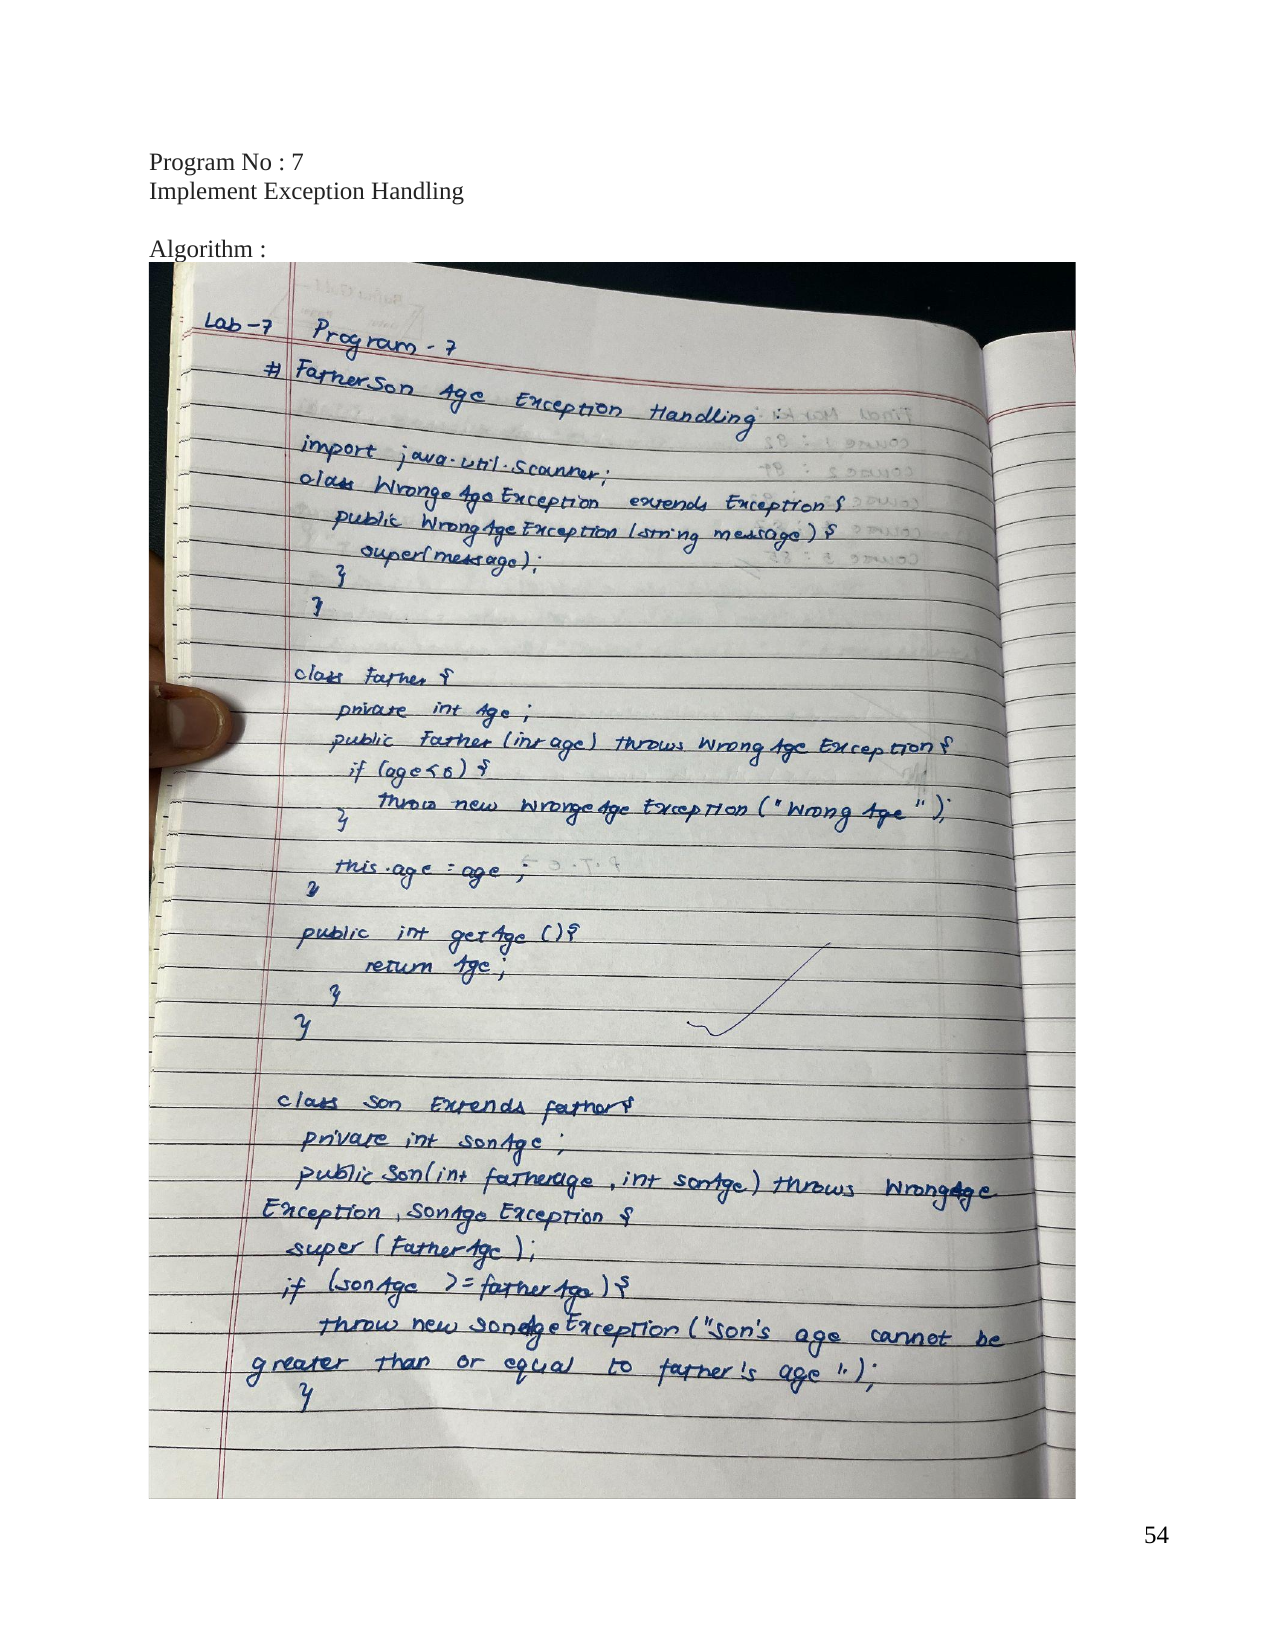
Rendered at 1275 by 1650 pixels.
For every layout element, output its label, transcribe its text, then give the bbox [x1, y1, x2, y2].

picture [148, 262, 1076, 1499]
text Implement Exception Handling [149, 176, 967, 205]
text Program No : 7 [149, 147, 1169, 176]
text Algorithm : [149, 234, 967, 262]
